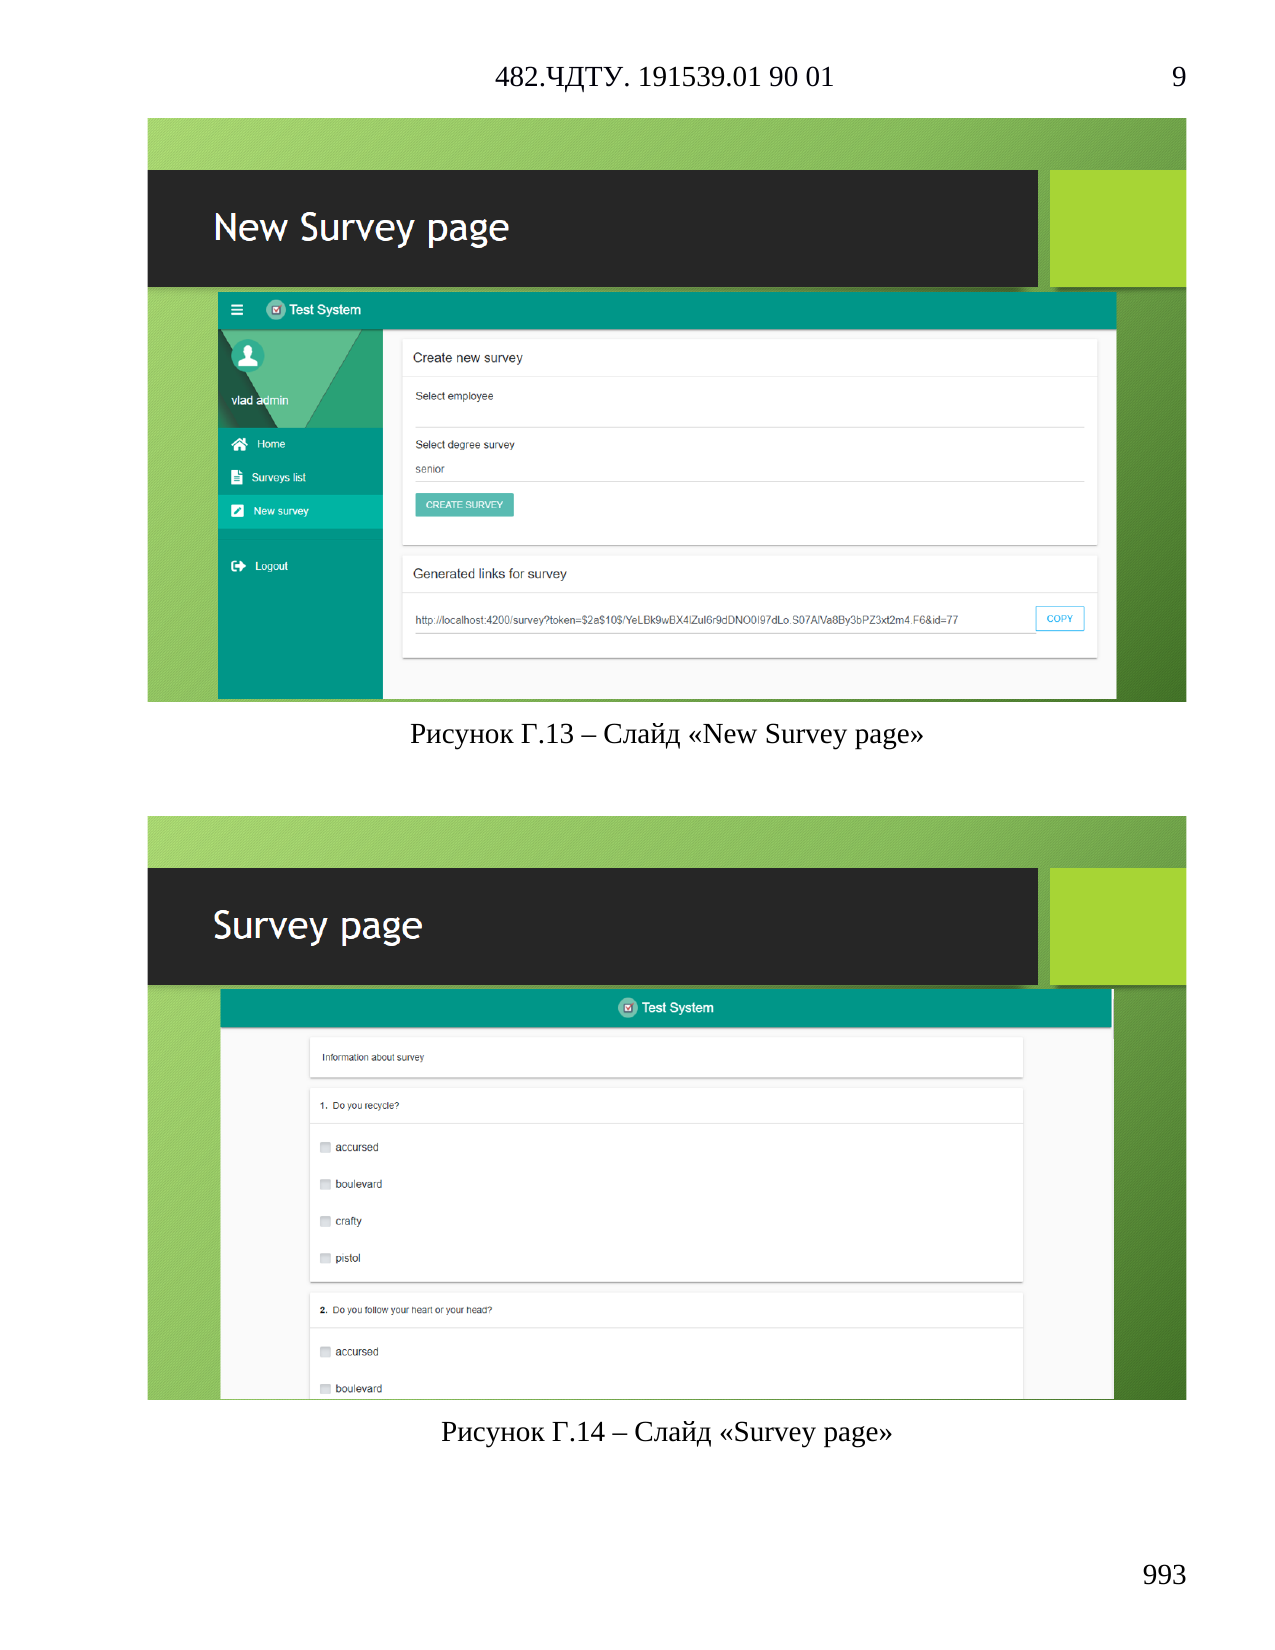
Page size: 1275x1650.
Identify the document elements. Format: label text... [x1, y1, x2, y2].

text Рисунок Г.13 – Слайд «New Survey page» [148, 716, 1186, 749]
picture [147, 816, 1187, 1400]
picture [147, 118, 1187, 702]
text Рисунок Г.14 – Слайд «Survey page» [148, 1414, 1186, 1447]
